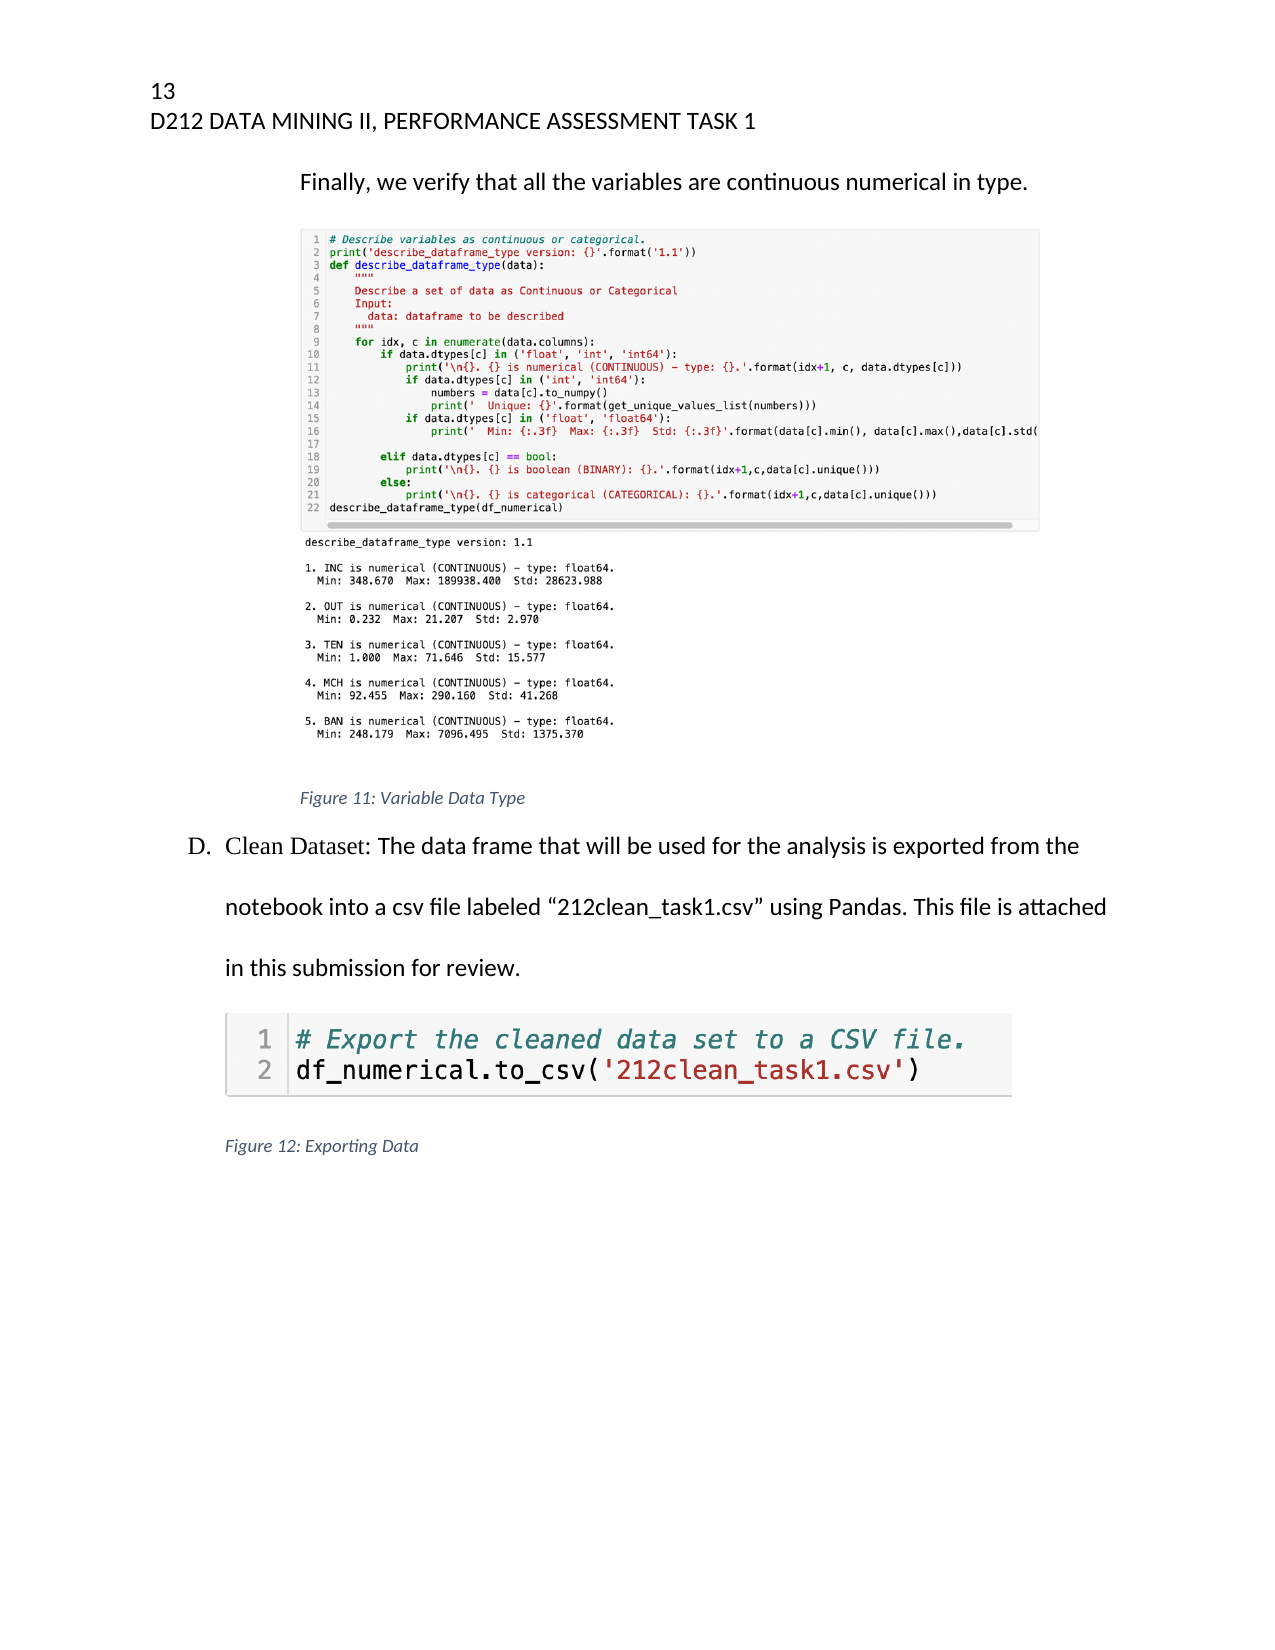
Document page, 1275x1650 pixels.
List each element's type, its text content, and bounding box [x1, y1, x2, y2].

picture [300, 227, 1045, 756]
picture [225, 1013, 1012, 1104]
